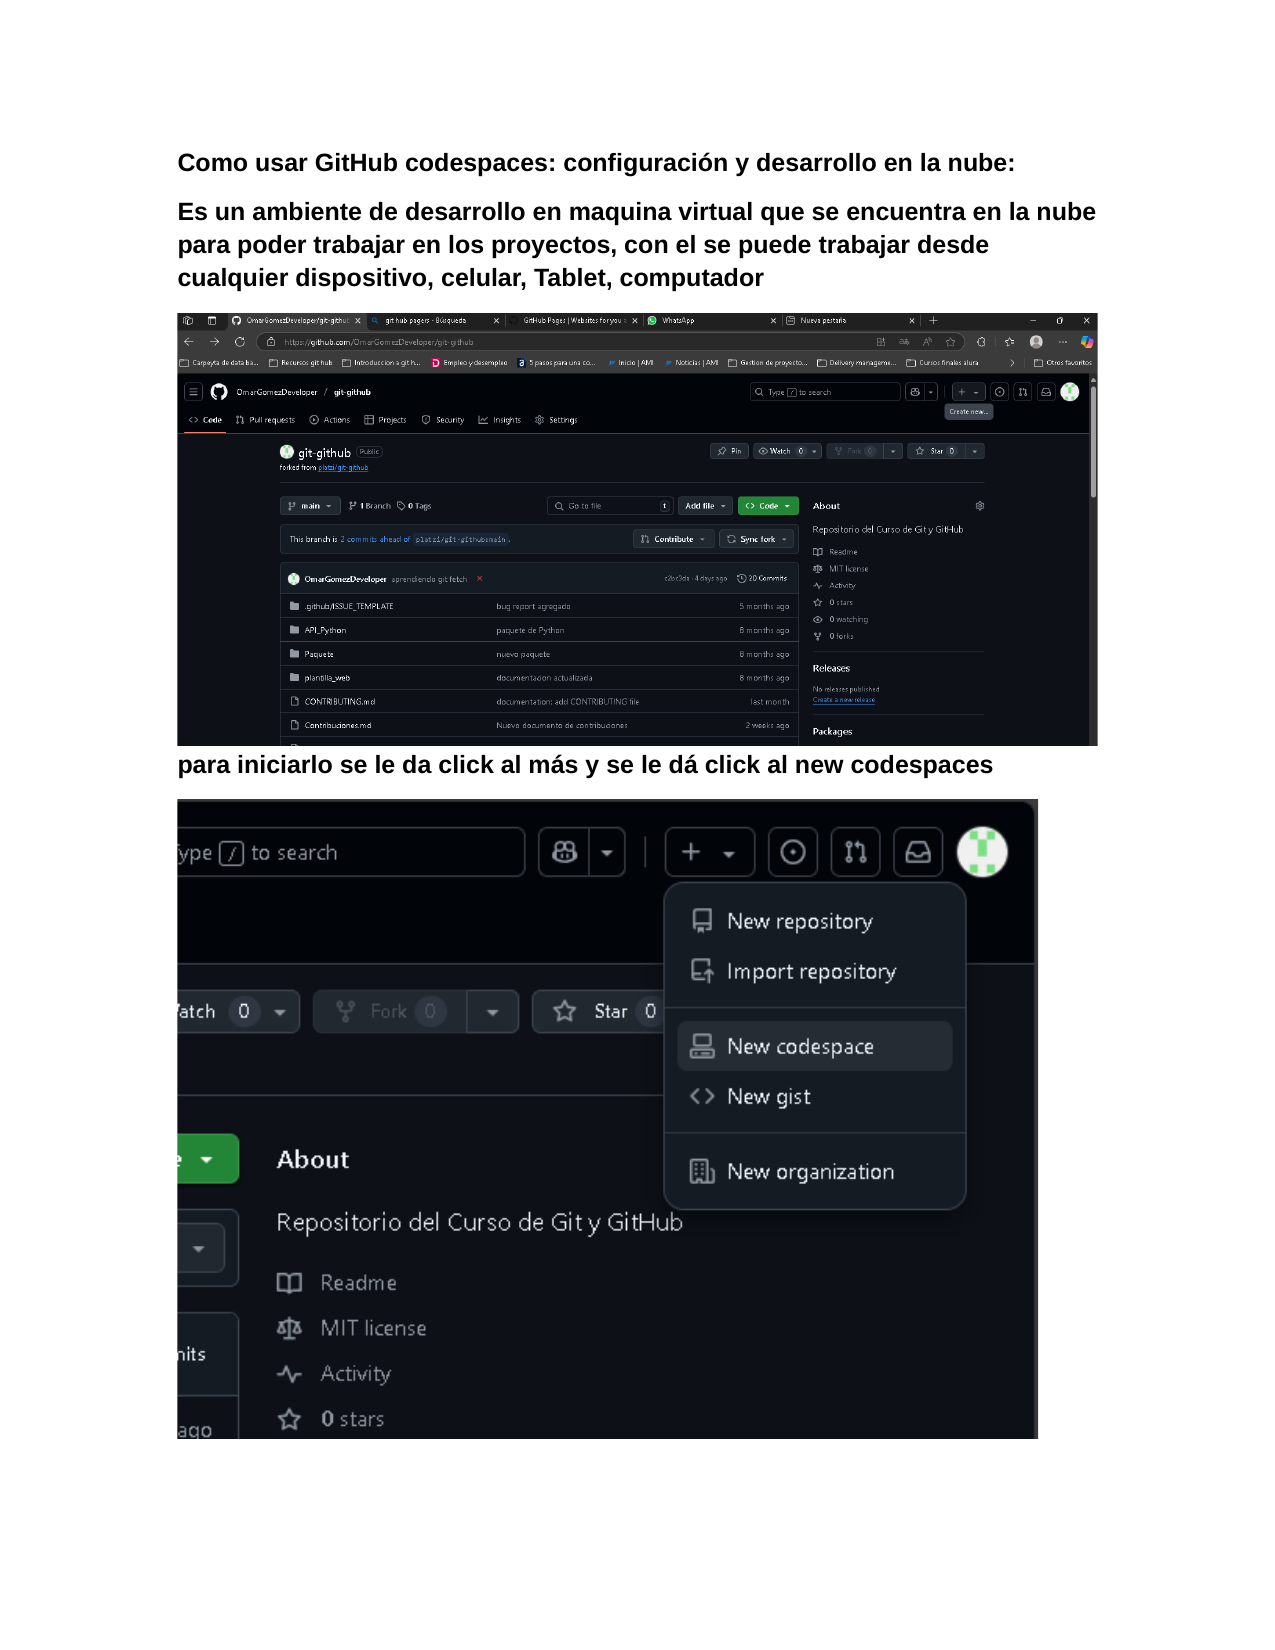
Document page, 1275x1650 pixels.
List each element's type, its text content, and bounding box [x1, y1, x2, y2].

picture [177, 799, 1039, 1439]
text Como usar GitHub codespaces: configuración y desarrollo en la nube: [177, 148, 1098, 176]
text Es un ambiente de desarrollo en maquina virtual que se encuentra en la nube para poder trabajar en los proyectos, con el se puede trabajar desde cualquier dispositivo, celular, Tablet, computador [177, 197, 1098, 292]
text para iniciarlo se le da click al más y se le dá click al new codespaces [177, 746, 1098, 779]
picture [177, 313, 1098, 746]
